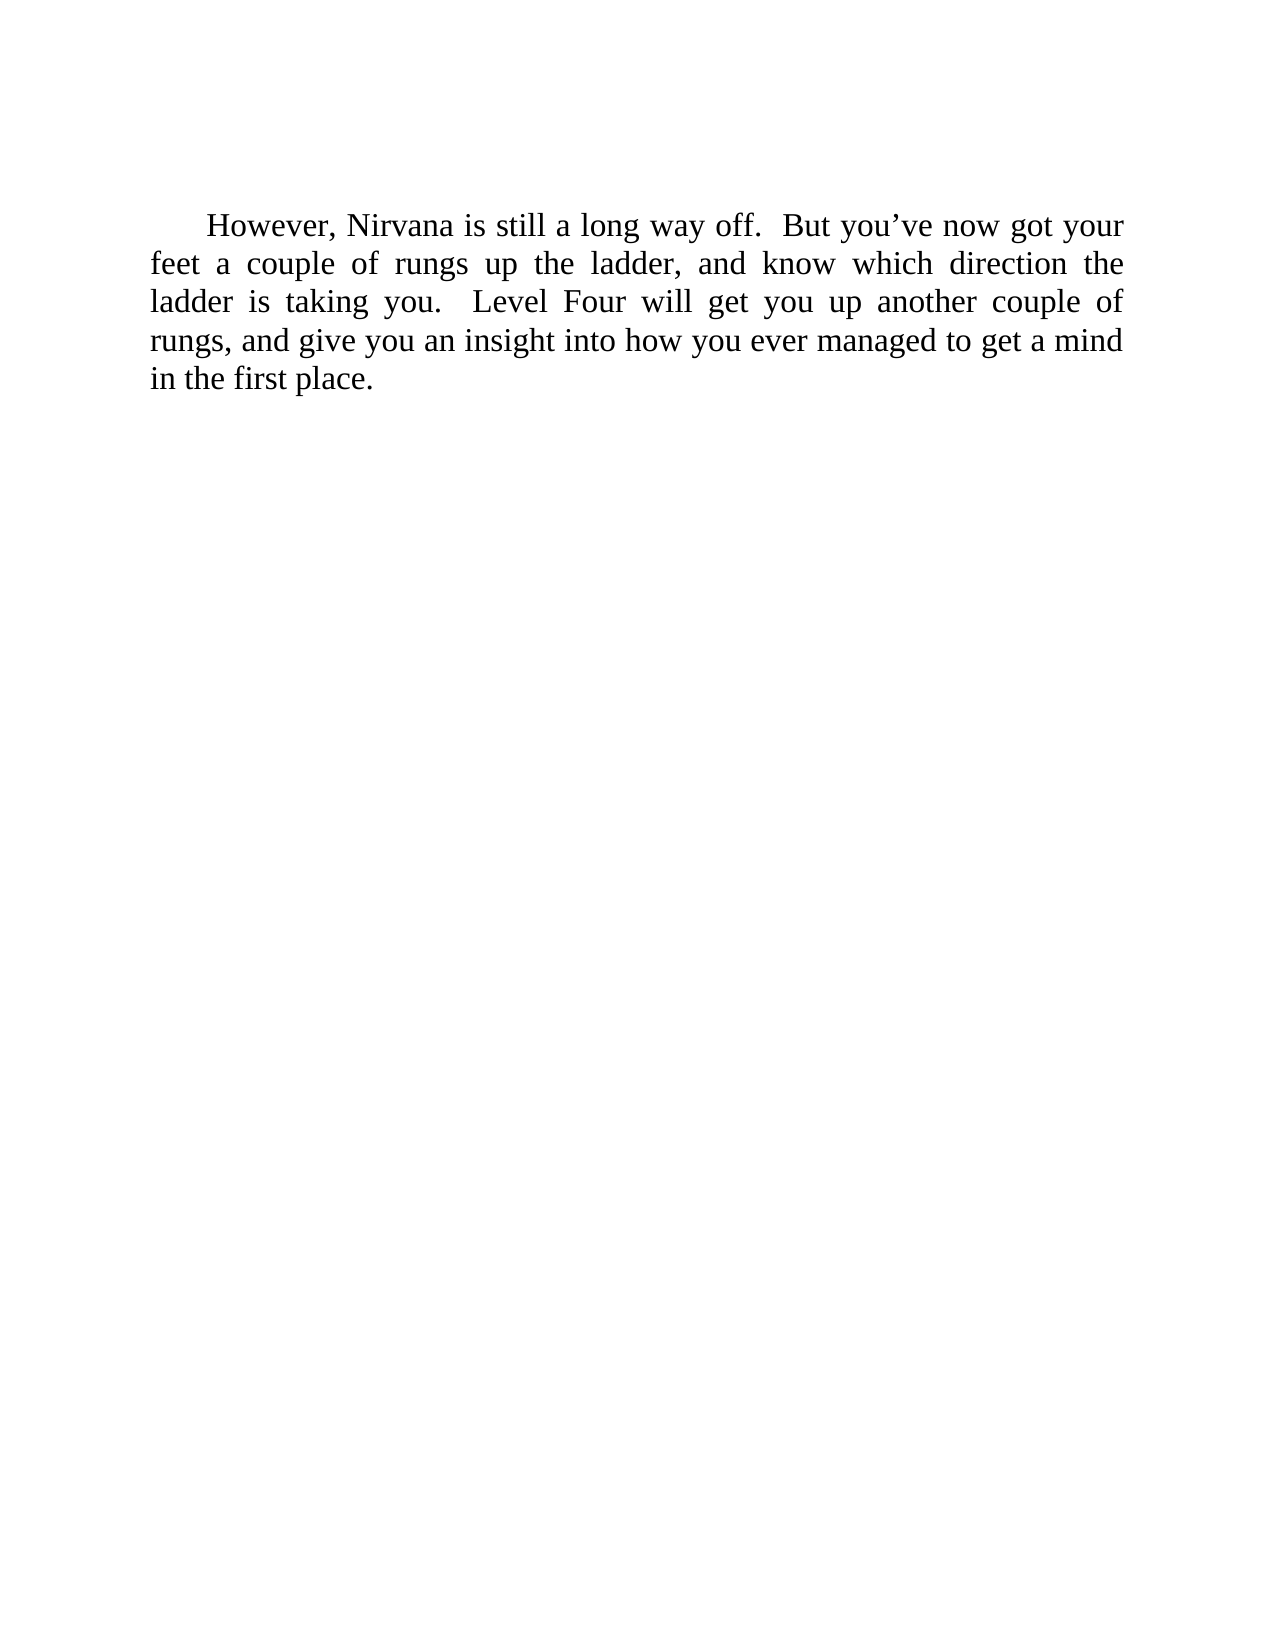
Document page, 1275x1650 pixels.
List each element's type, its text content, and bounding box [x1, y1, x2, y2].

text However, Nirvana is still a long way off. But you’ve now got your feet a couple of rungs up the ladder, and know which direction the ladder is taking you. Level Four will get you up another couple of rungs, and give you an insight into how you ever managed to get a mind in the first place. [150, 205, 1125, 397]
